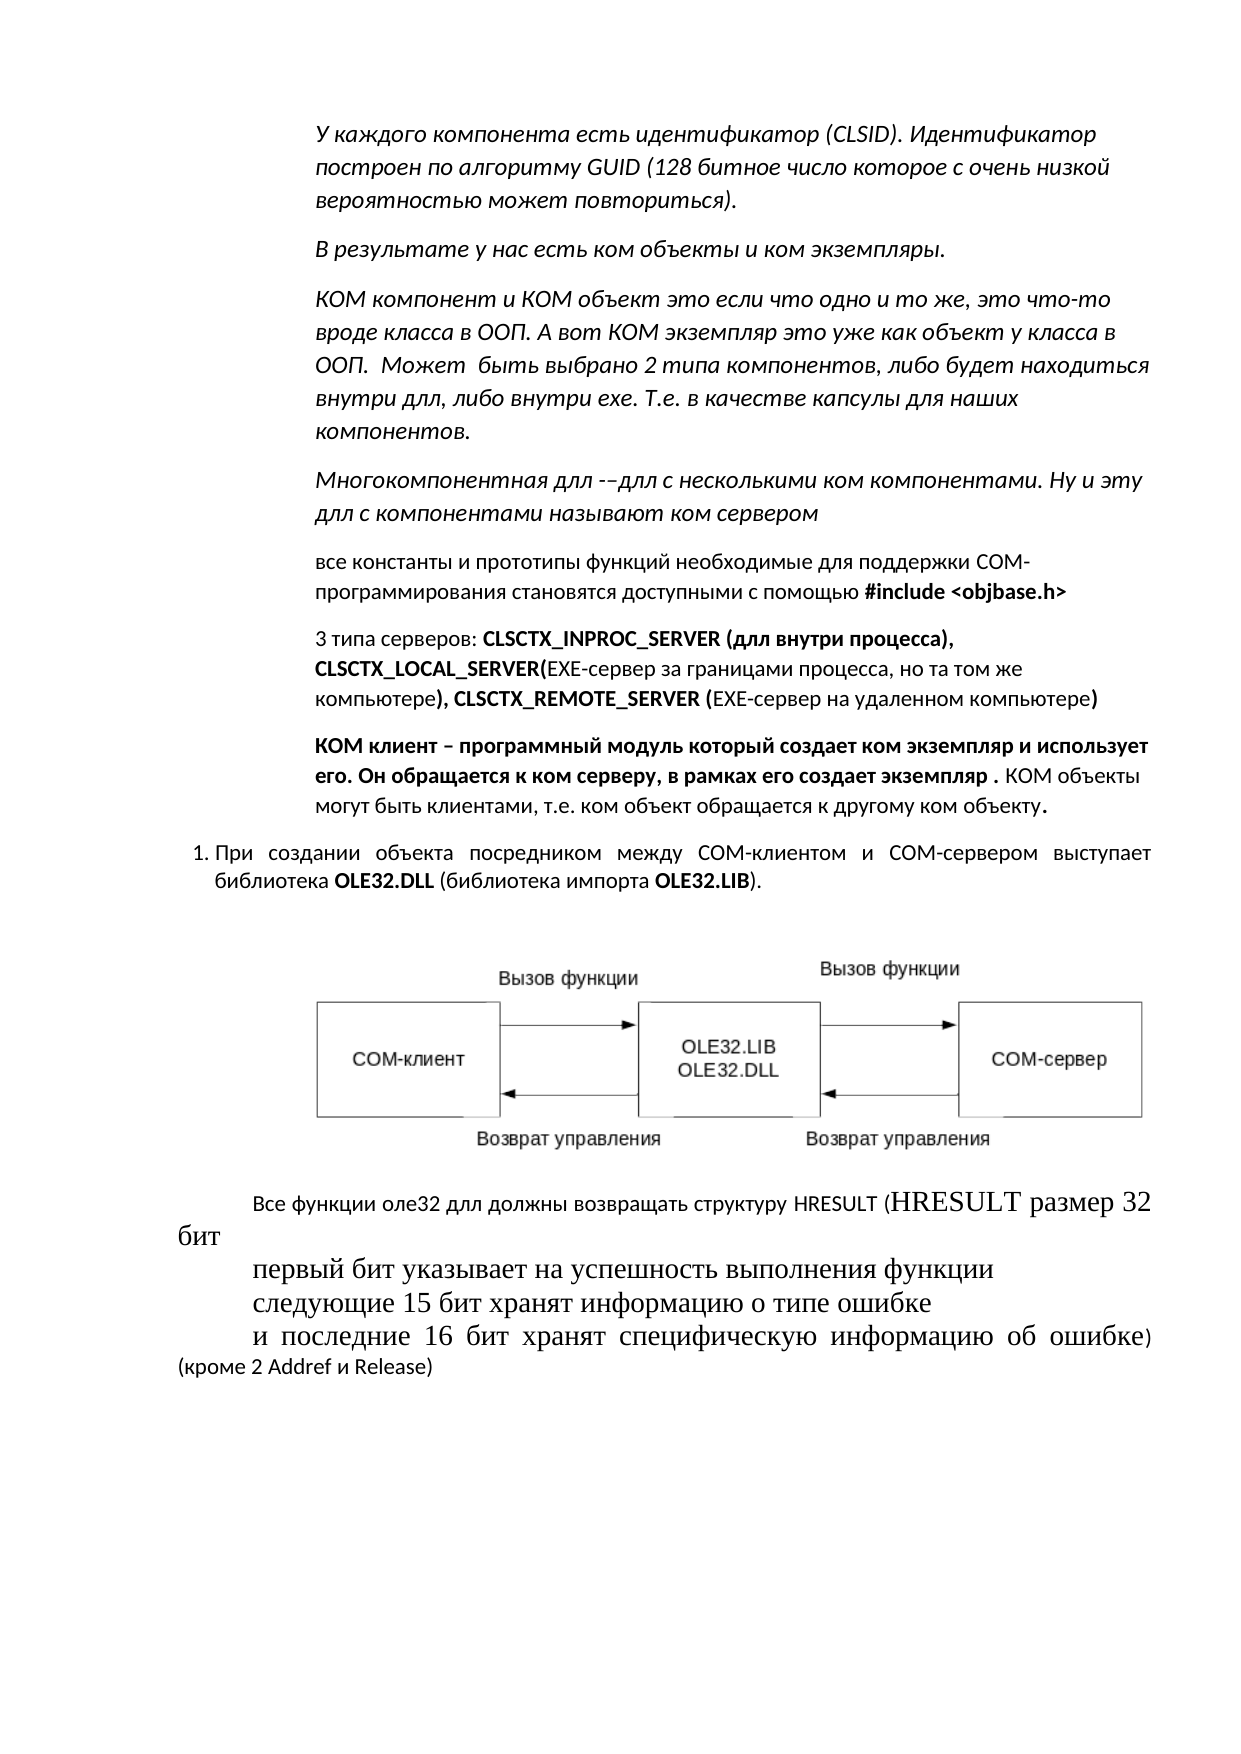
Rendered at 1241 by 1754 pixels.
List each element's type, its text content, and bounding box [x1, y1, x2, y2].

text Многокомпонентная длл -–длл с несколькими ком компонентами. Ну и эту длл с компонентами называют ком сервером [315, 464, 1152, 528]
list При создании объекта посредником между COM-клиентом и COM-сервером выступает библиотека OLE32.DLL (библиотека импорта OLE32.LIB). [214, 838, 1152, 894]
text 3 типа серверов: CLSCTX_INPROC_SERVER (длл внутри процесса), CLSCTX_LOCAL_SERVER(EXE-сервер за границами процесса, но та том же компьютере), СLSCTX_REMOTE_SERVER (EXE-сервер на удаленном компьютере) [315, 624, 1152, 712]
text У каждого компонента есть идентификатор (CLSID). Идентификатор построен по алгоритму GUID (128 битное число которое с очень низкой вероятностью может повториться). [315, 118, 1152, 214]
text и последние 16 бит хранят специфическую информацию об ошибке) (кроме 2 Addref и Release) [177, 1318, 1152, 1380]
text следующие 15 бит хранят информацию о типе ошибке [177, 1285, 1152, 1318]
text КОМ компонент и КОМ объект это если что одно и то же, это что-то вроде класса в ООП. А вот КОМ экземпляр это уже как объект у класса в ООП. Может быть выбрано 2 типа компонентов, либо будет находиться внутри длл, либо внутри exe. Т.е. в качестве капсулы для наших компонентов. [315, 283, 1152, 445]
text первый бит указывает на успешность выполнения функции [177, 1251, 1152, 1285]
text Все функции оле32 длл должны возвращать структуру HRESULT (HRESULT размер 32 бит [177, 1184, 1152, 1251]
text КОМ клиент – программный модуль который создает ком экземпляр и использует его. Он обращается к ком серверу, в рамках его создает экземпляр . КОМ объекты могут быть клиентами, т.е. ком объект обращается к другому ком объекту. [315, 731, 1152, 820]
text все константы и прототипы функций необходимые для поддержки COM-программирования становятся доступными с помощью #include <objbase.h> [315, 547, 1152, 605]
text В результате у нас есть ком объекты и ком экземпляры. [315, 233, 1152, 264]
